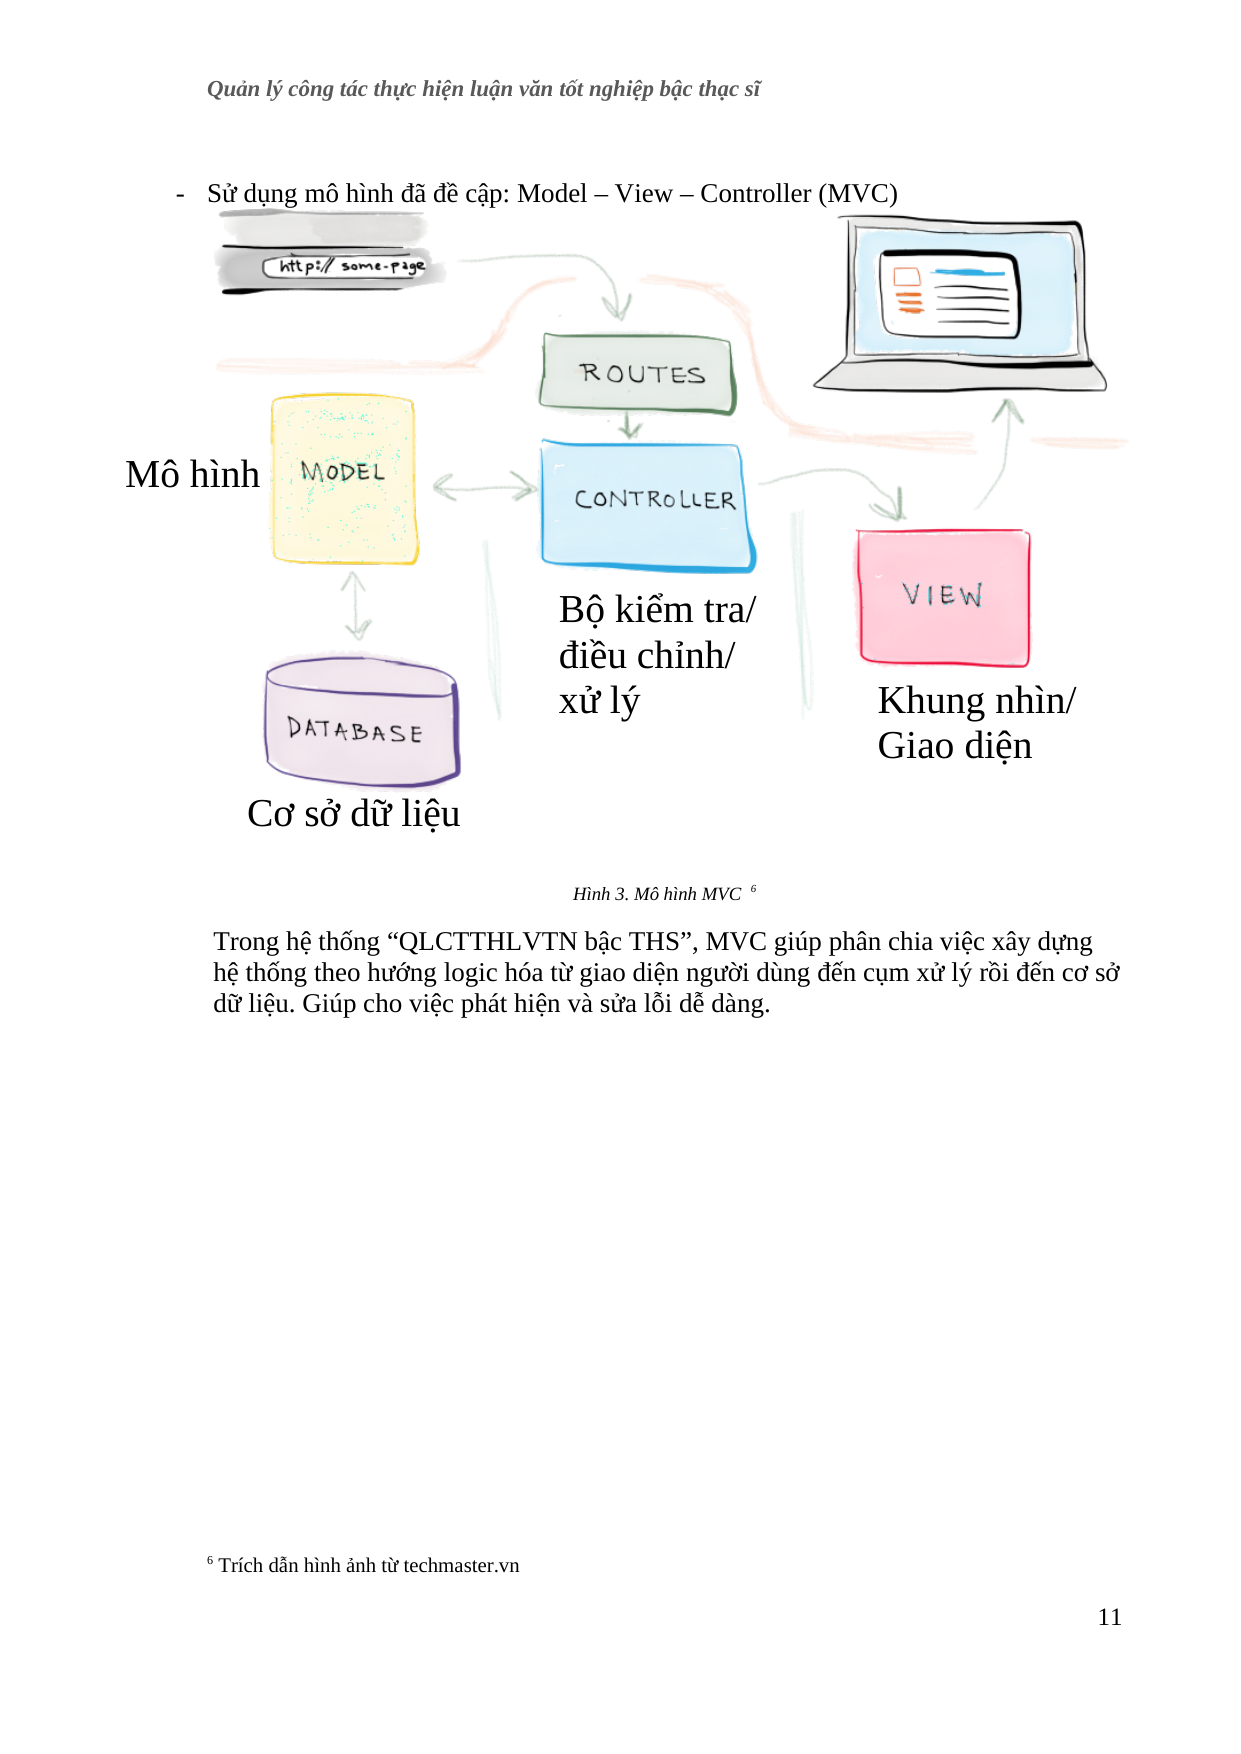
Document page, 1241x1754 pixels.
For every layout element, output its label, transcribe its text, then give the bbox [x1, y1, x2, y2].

text Trong hệ thống “QLCTTHLVTN bậc THS”, MVC giúp phân chia việc xây dựng hệ thống theo hướng logic hóa từ giao diện người dùng đến cụm xử lý rồi đến cơ sở dữ liệu. Giúp cho việc phát hiện và sửa lỗi dễ dàng. [213, 925, 1122, 1018]
picture [213, 208, 1130, 793]
